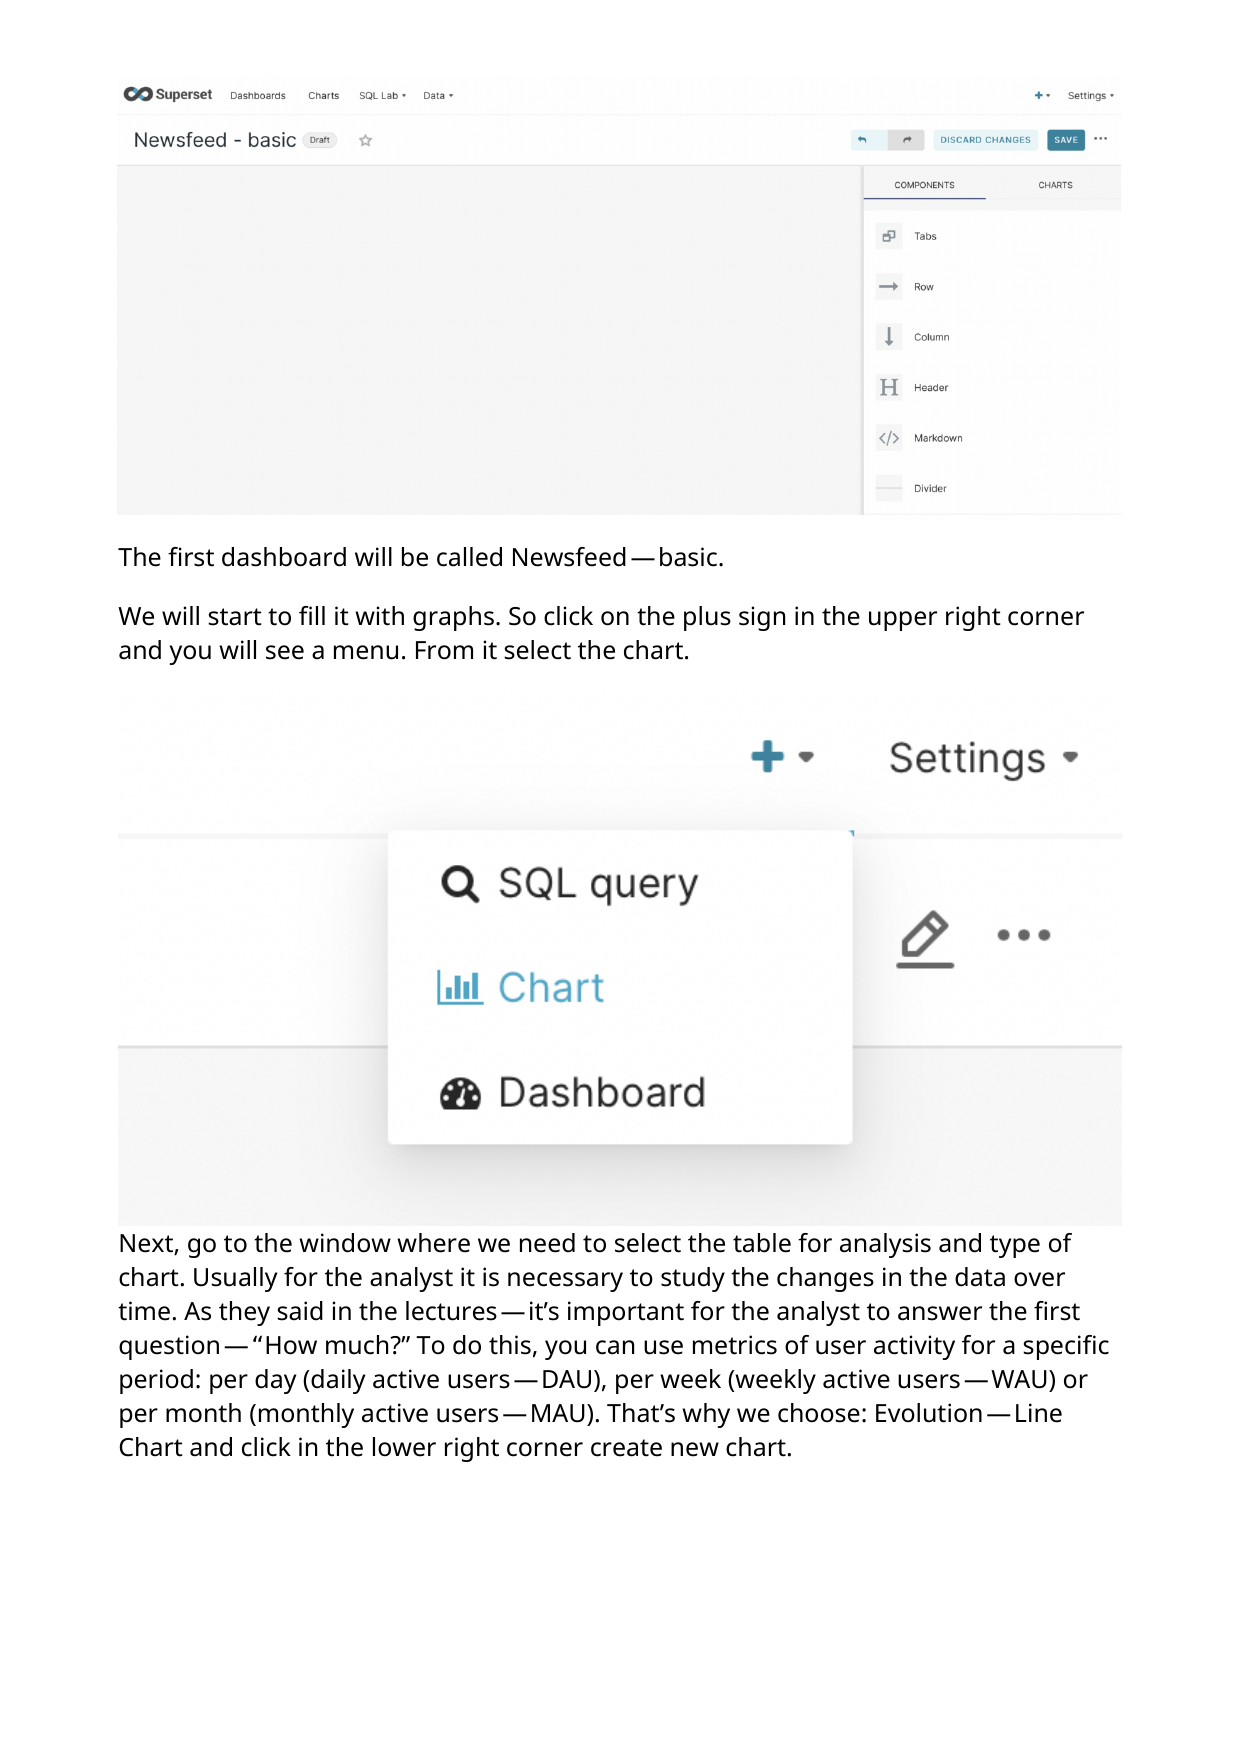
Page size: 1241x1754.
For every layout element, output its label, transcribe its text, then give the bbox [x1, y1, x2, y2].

picture [117, 77, 1122, 515]
text Next, go to the window where we need to select the table for analysis and type of chart. Usually for the analyst it is necessary to study the changes in the data over time. As they said in the lectures — it’s important for the analyst to answer the first question — “How much?” To do this, you can use metrics of user activity for a specific period: per day (daily active users — DAU), per week (weekly active users — WAU) or per month (monthly active users — MAU). That’s why we choose: Evolution — Line Chart and click in the lower right corner create new chart. [118, 1226, 1122, 1464]
text The first dashboard will be called Newsfeed — basic. [118, 515, 1122, 574]
text We will start to fill it with graphs. So click on the plus sign in the upper right corner and you will see a menu. From it select the chart. [118, 599, 1122, 667]
picture [118, 691, 1123, 1226]
